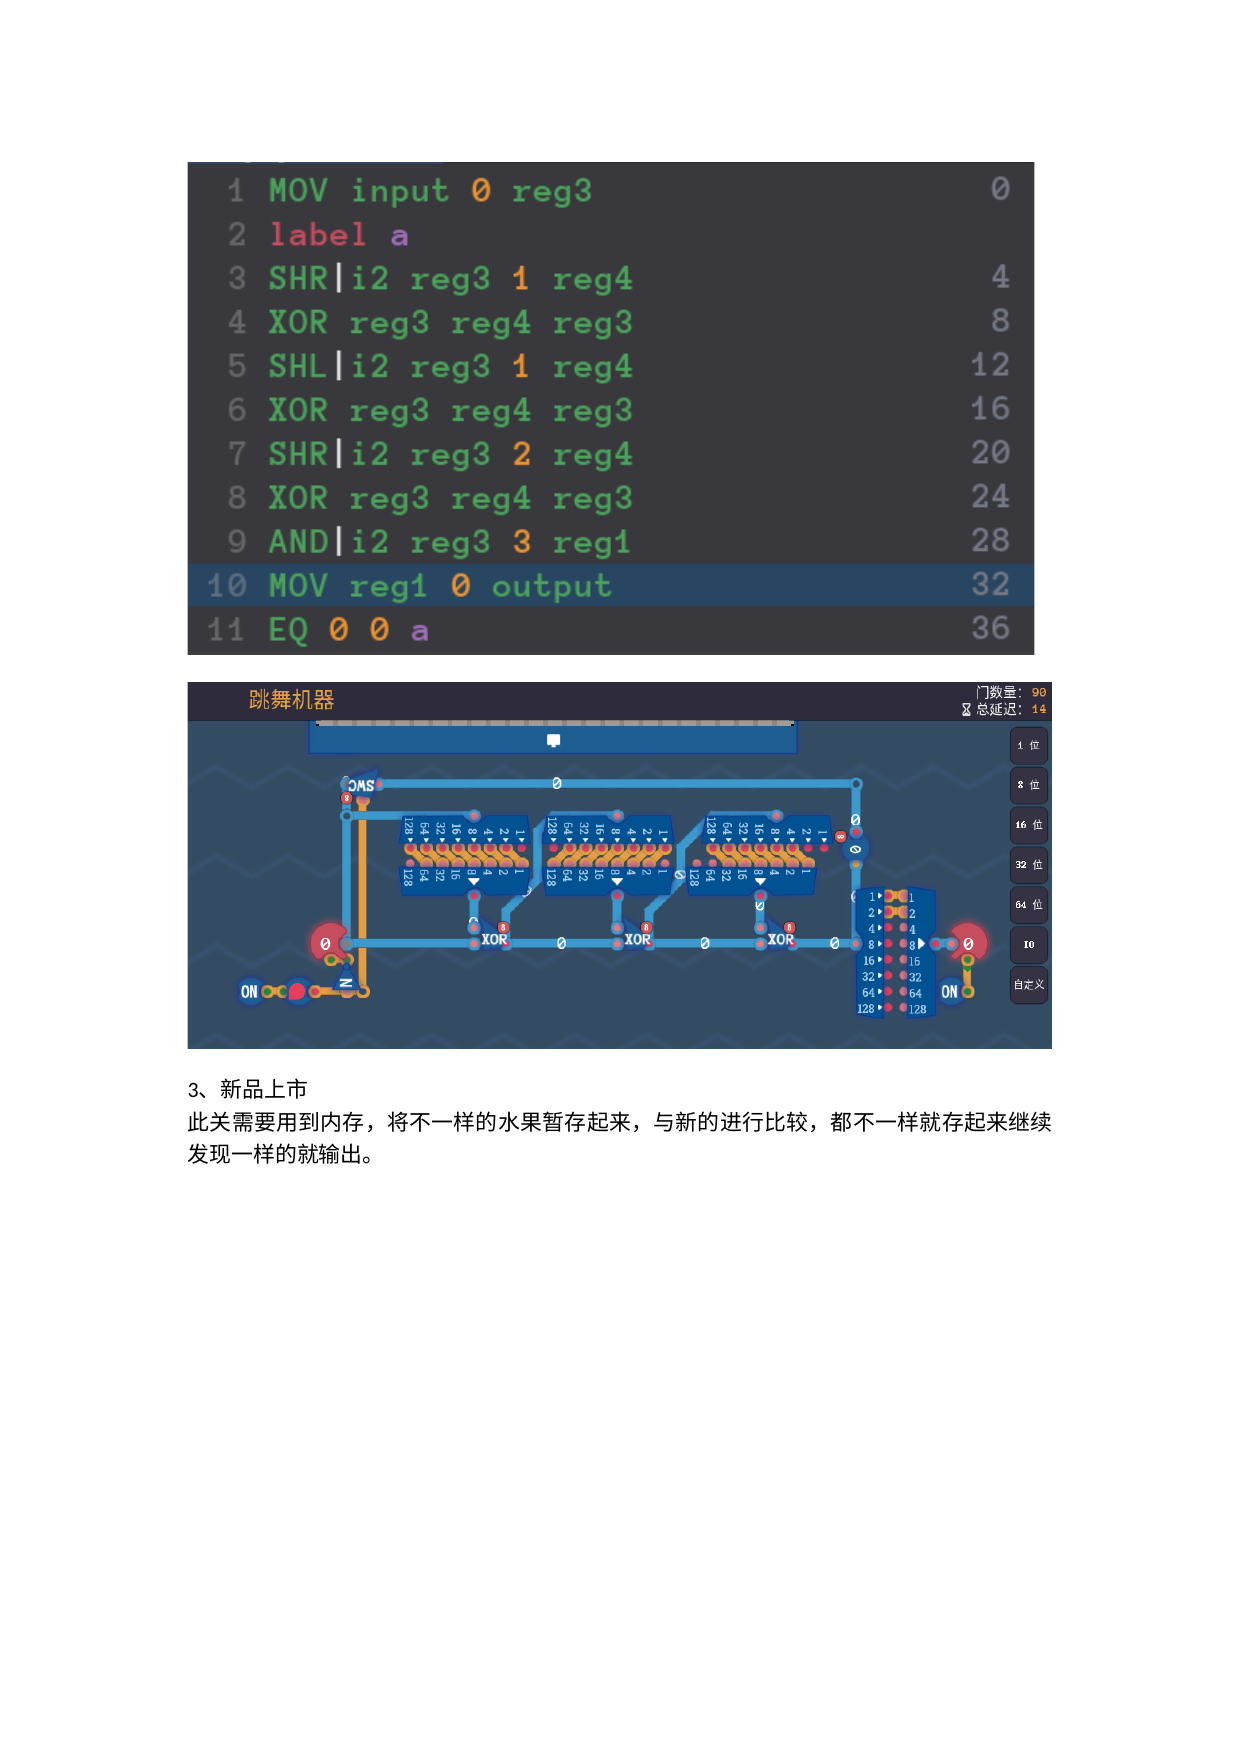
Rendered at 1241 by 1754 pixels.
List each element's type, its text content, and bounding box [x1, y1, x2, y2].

list 新品上市 [187, 1072, 1053, 1104]
list 此关需要用到内存，将不一样的水果暂存起来，与新的进行比较，都不一样就存起来继续，发现一样的就输出。 [187, 1104, 1053, 1169]
picture [187, 162, 1035, 655]
picture [187, 682, 1052, 1049]
